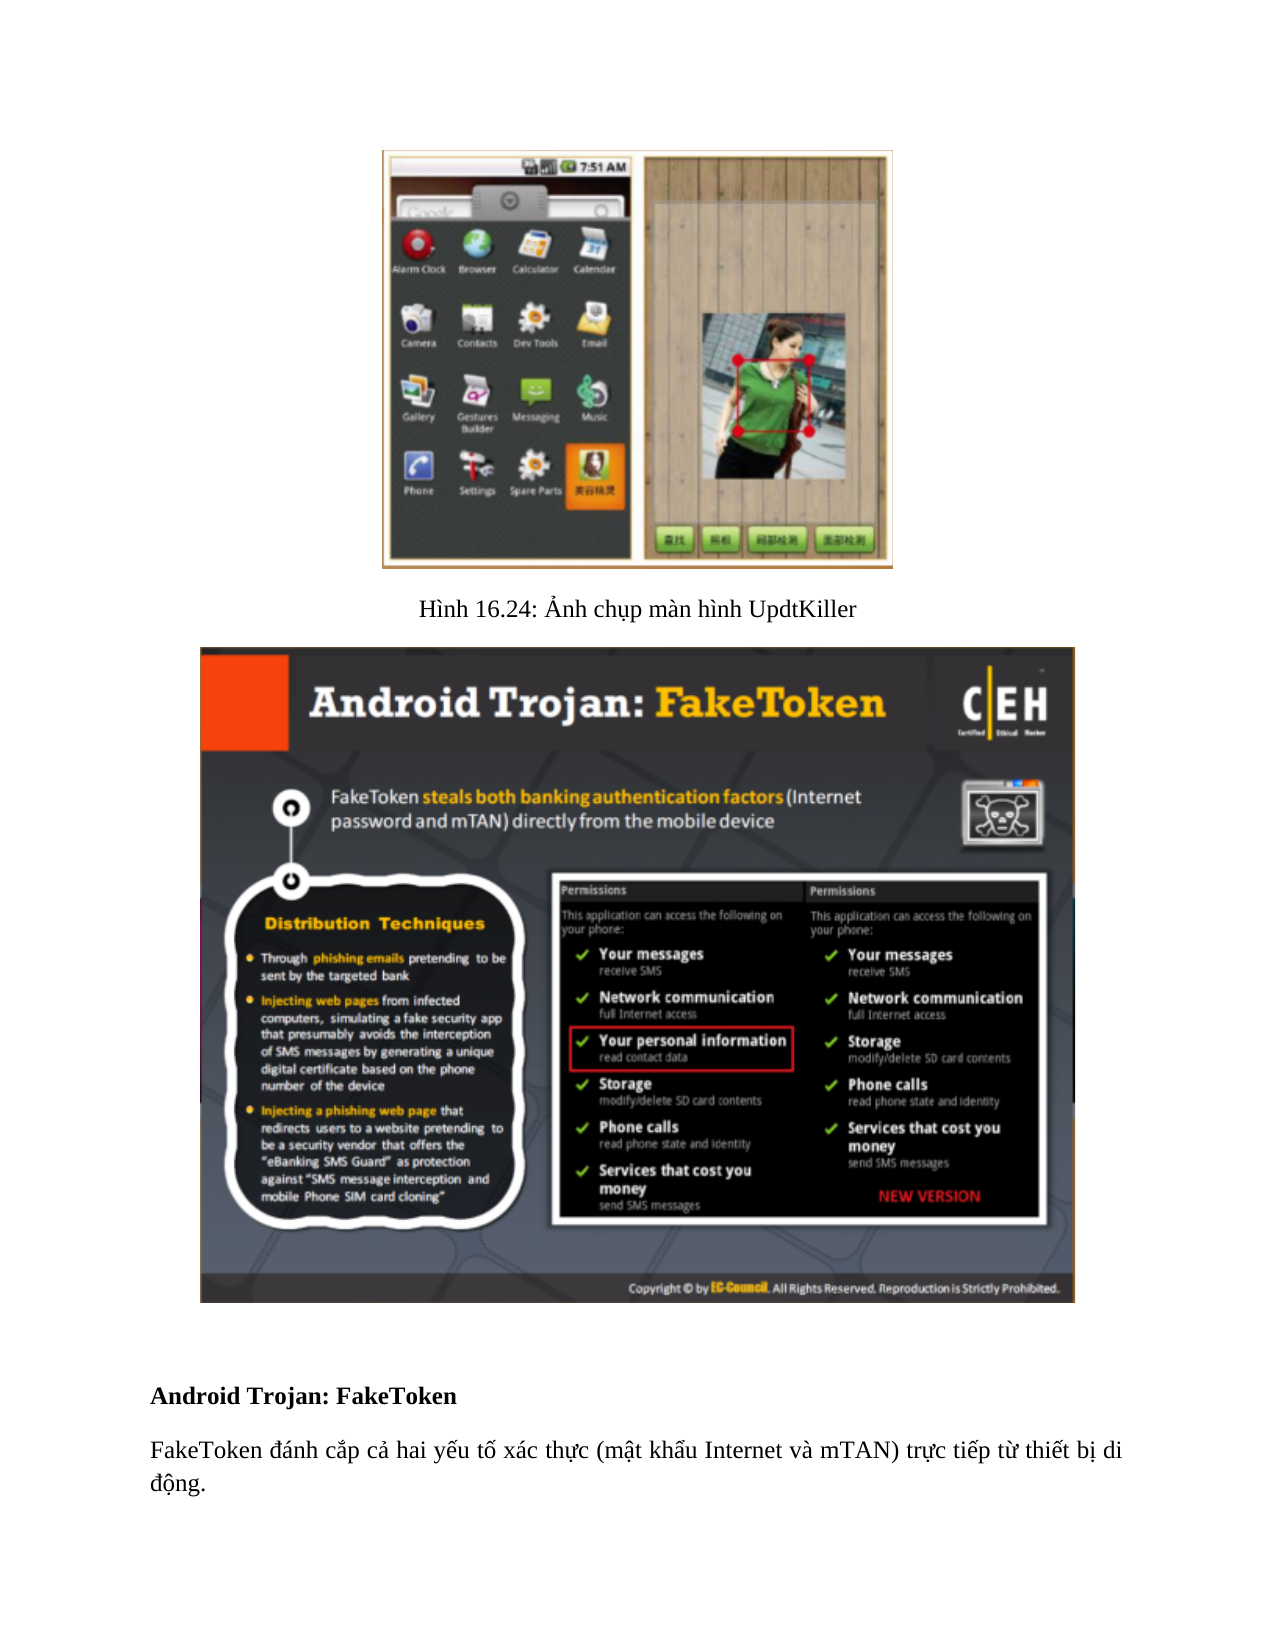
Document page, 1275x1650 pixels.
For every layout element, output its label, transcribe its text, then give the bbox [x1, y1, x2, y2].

text Android Trojan: FakeToken [150, 1381, 1125, 1410]
text FakeToken đánh cắp cả hai yếu tố xác thực (mật khẩu Internet và mTAN) trực tiếp từ thiết bị di động. [150, 1435, 1125, 1497]
picture [200, 647, 1075, 1303]
text Hình 16.24: Ảnh chụp màn hình UpdtKiller [150, 594, 1125, 623]
picture [382, 150, 893, 569]
